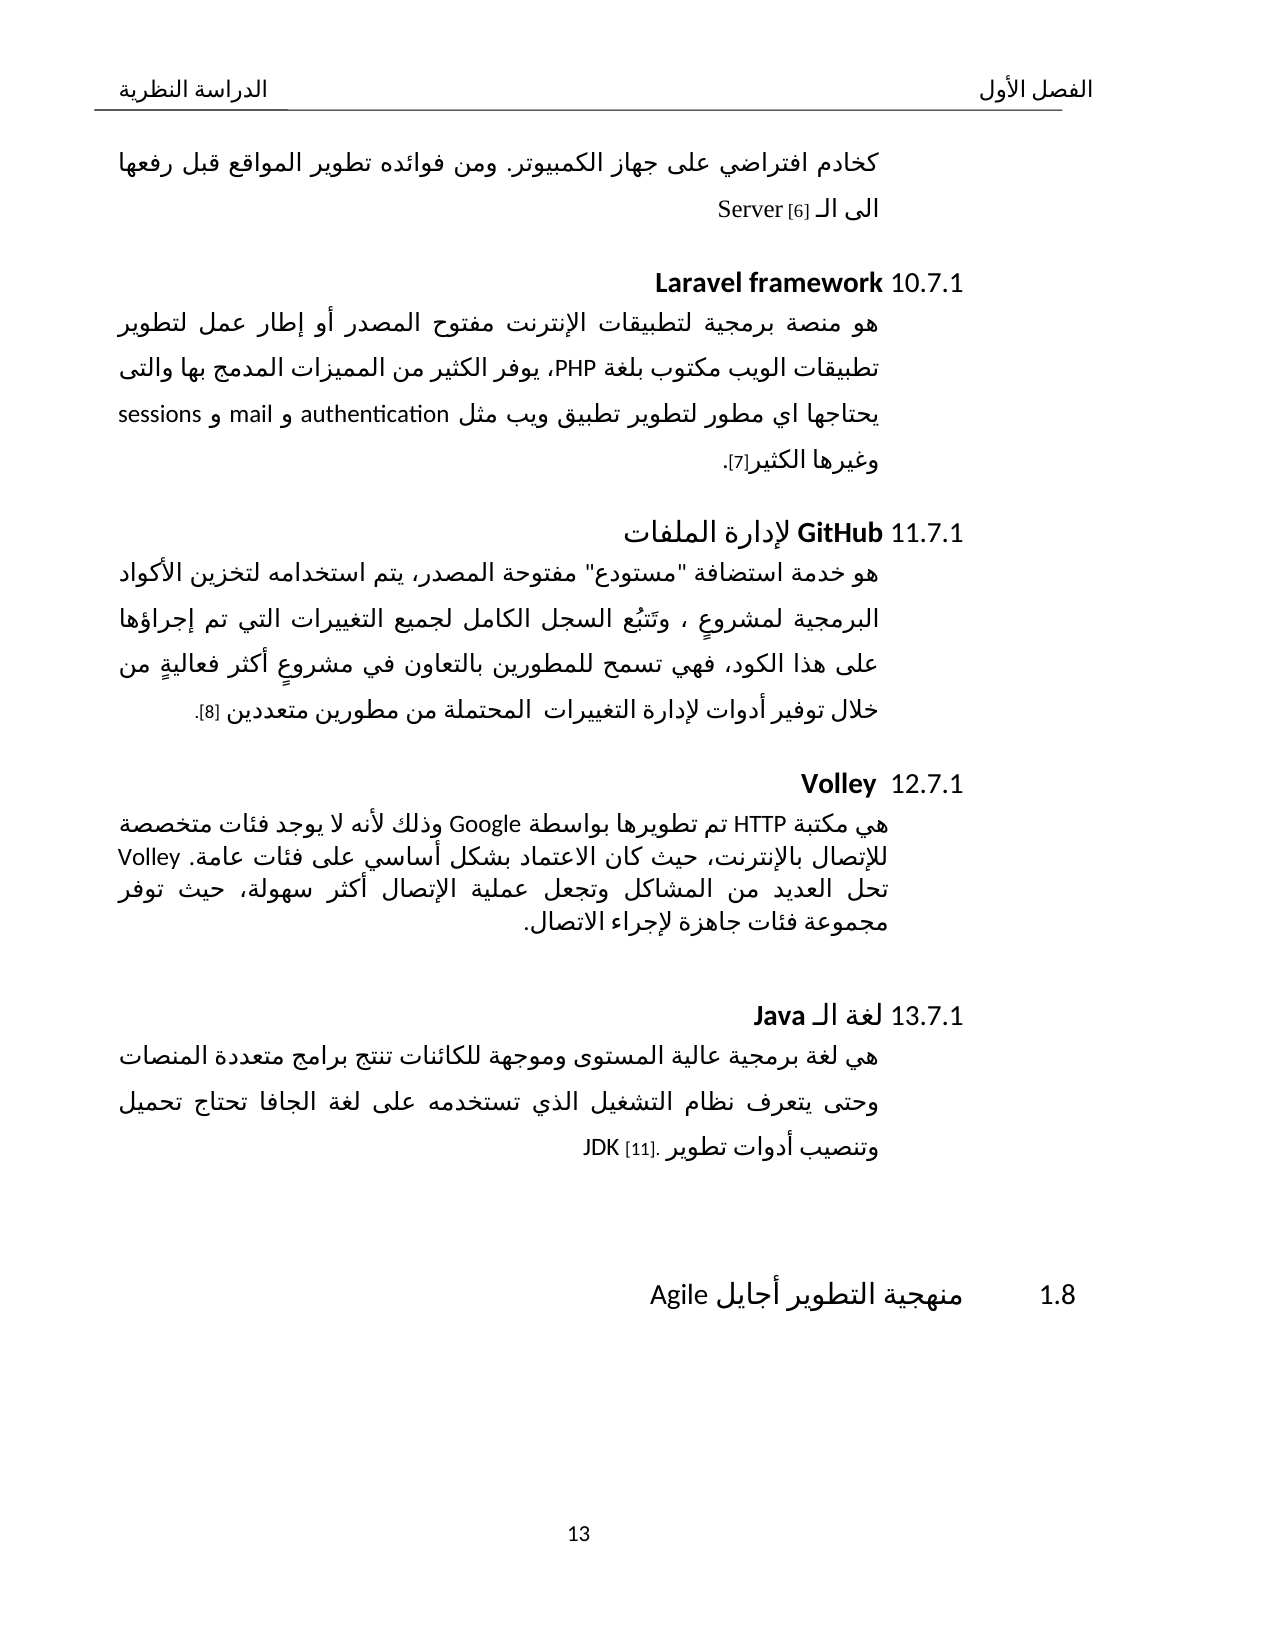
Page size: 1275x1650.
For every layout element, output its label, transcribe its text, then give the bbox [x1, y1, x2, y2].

subtitle 13.7.1 لغة الـ Java [118, 997, 964, 1033]
list منهجية التطوير أجايل Agile [118, 1276, 1039, 1311]
text هو خدمة استضافة "مستودع" مفتوحة المصدر، يتم استخدامه لتخزين الأكواد البرمجية لمشروعٍ ، وتَتبُع السجل الكامل لجميع التغييرات التي تم إجراؤها على هذا الكود، فهي تسمح للمطورين بالتعاون في مشروعٍ أكثر فعاليةٍ من خلال توفير أدوات لإدارة التغييرات المحتملة من مطورين متعددين [8]. [118, 557, 879, 725]
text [118, 148, 879, 224]
subtitle 10.7.1 Laravel framework [118, 264, 964, 300]
subtitle 12.7.1 Volley [118, 765, 964, 801]
subtitle 11.7.1 GitHub لإدارة الملفات [118, 514, 964, 550]
text هي مكتبة HTTP تم تطويرها بواسطة Google وذلك لأنه لا يوجد فئات متخصصة للإتصال بالإنترنت، حيث كان الاعتماد بشكل أساسي على فئات عامة. Volley تحل العديد من المشاكل وتجعل عملية الإتصال أكثر سهولة، حيث توفر مجموعة فئات جاهزة لإجراء الاتصال. [118, 808, 889, 937]
text هي لغة برمجية عالية المستوى وموجهة للكائنات تنتج برامج متعددة المنصات وحتى يتعرف نظام التشغيل الذي تستخدمه على لغة الجافا تحتاج تحميل وتنصيب أدوات تطوير .[11] JDK [118, 1040, 879, 1162]
text هو منصة برمجية لتطبيقات الإنترنت مفتوح المصدر أو إطار عمل لتطوير تطبيقات الويب مكتوب بلغة PHP، يوفر الكثير من المميزات المدمج بها والتى يحتاجها اي مطور لتطوير تطبيق ويب مثل authentication و mail و sessions وغيرها الكثير[7]. [118, 307, 879, 474]
